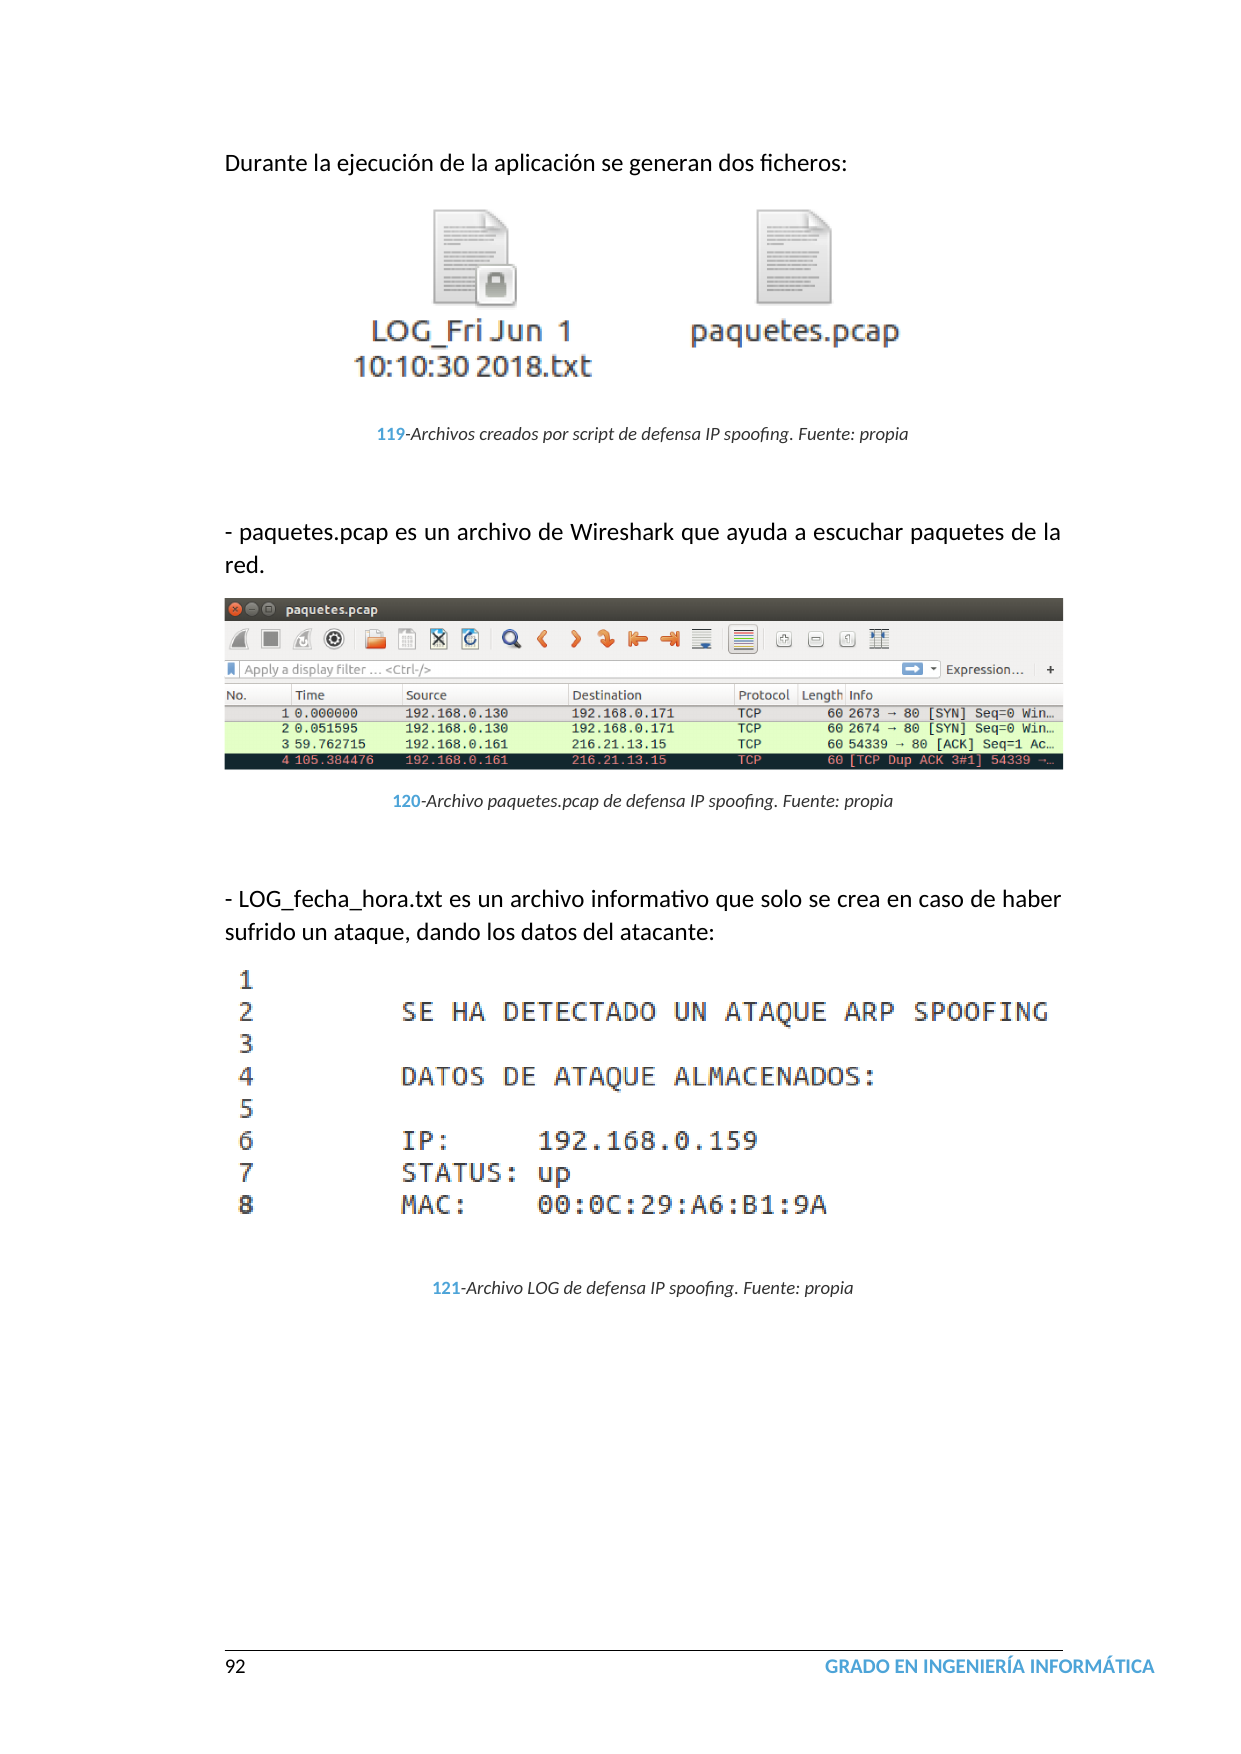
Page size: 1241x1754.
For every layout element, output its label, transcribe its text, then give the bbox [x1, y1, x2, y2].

picture [224, 598, 1064, 771]
picture [224, 965, 1064, 1257]
text 121-Archivo LOG de defensa IP spoofing. Fuente: propia [224, 1276, 1063, 1299]
text 119-Archivos creados por script de defensa IP spoofing. Fuente: propia [224, 422, 1063, 445]
text - paquetes.pcap es un archivo de Wireshark que ayuda a escuchar paquetes de la red. [224, 516, 1063, 579]
text - LOG_fecha_hora.txt es un archivo informativo que solo se crea en caso de haber sufrido un ataque, dando los datos del atacante: [224, 883, 1063, 946]
text 120-Archivo paquetes.pcap de defensa IP spoofing. Fuente: propia [224, 789, 1063, 812]
text Durante la ejecución de la aplicación se generan dos ficheros: [224, 148, 1063, 178]
picture [350, 197, 938, 404]
